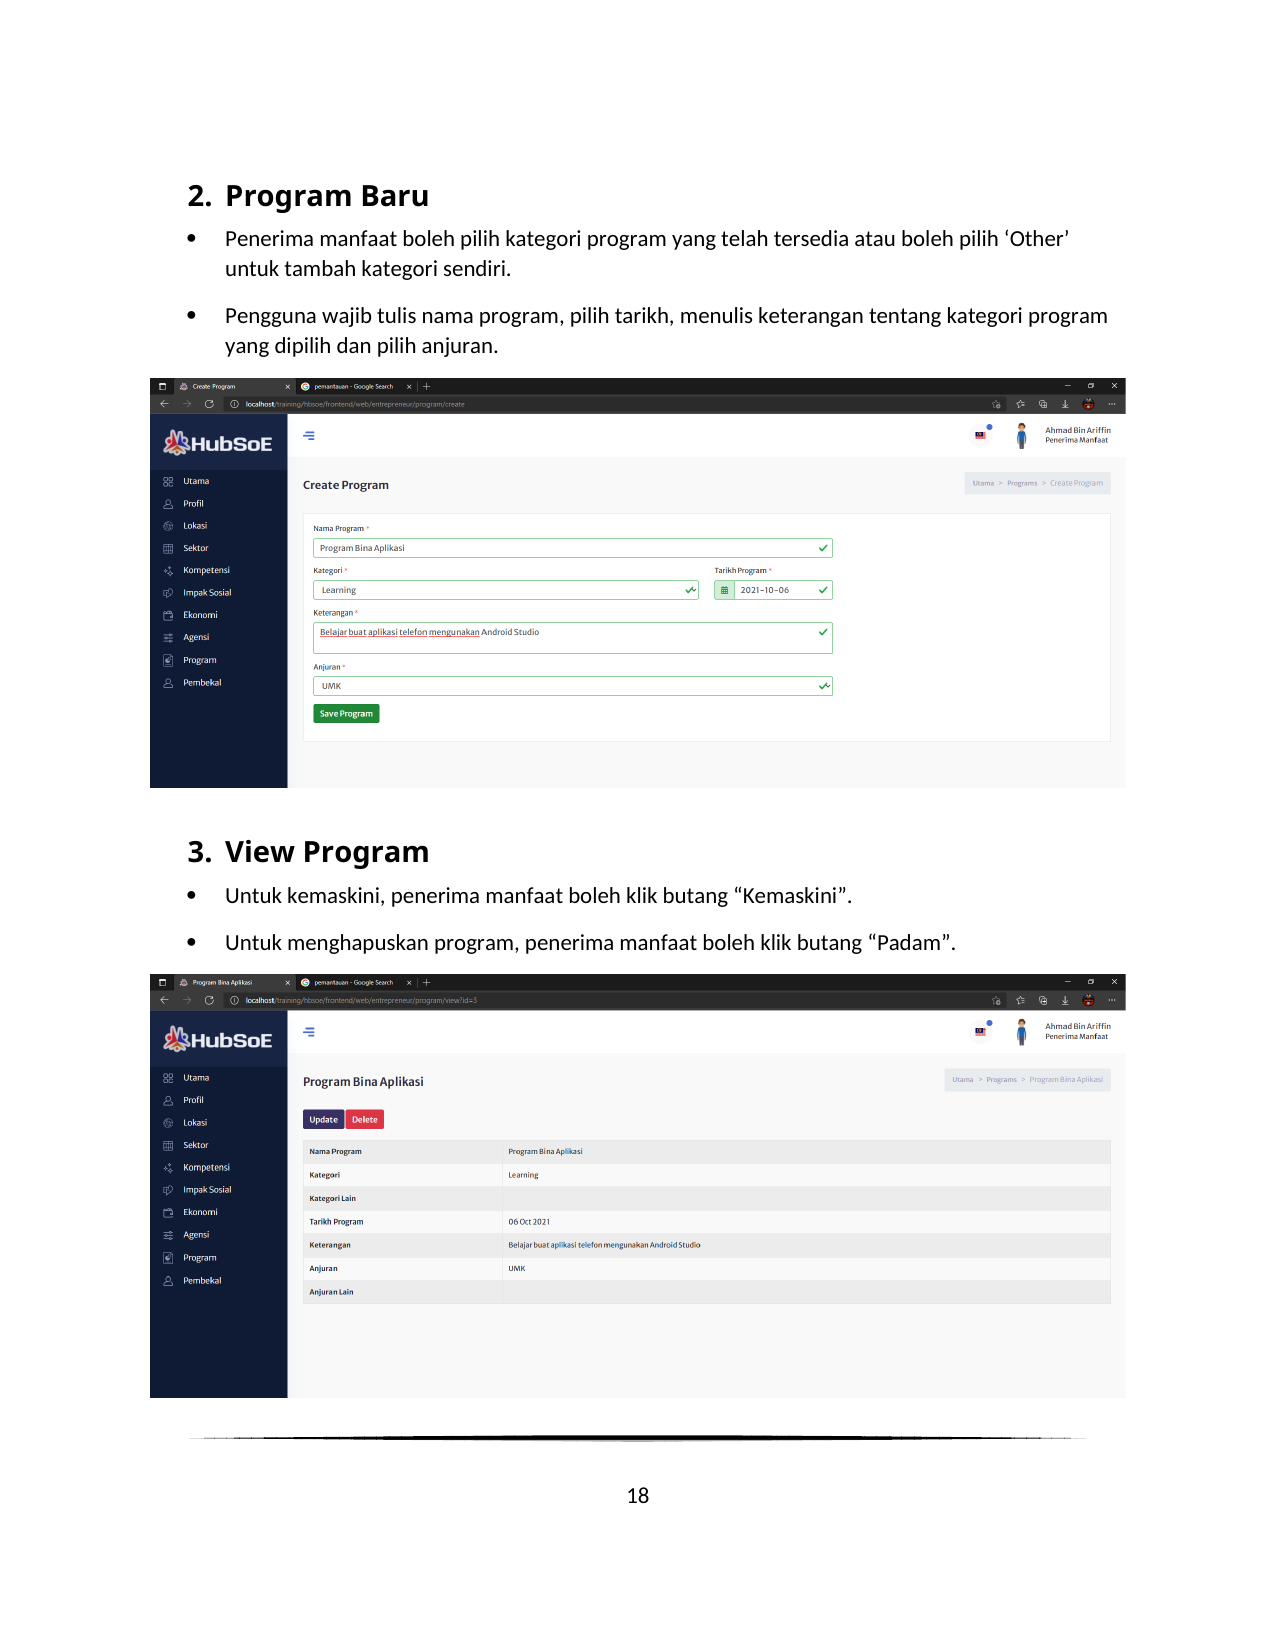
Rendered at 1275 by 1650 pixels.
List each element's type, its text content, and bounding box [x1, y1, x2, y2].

list Untuk menghapuskan program, penerima manfaat boleh klik butang “Padam”. [187, 928, 1125, 956]
list Penerima manfaat boleh pilih kategori program yang telah tersedia atau boleh pilih ‘Other’ untuk tambah kategori sendiri. [187, 224, 1125, 282]
picture [189, 1434, 1087, 1442]
subtitle Program Baru [187, 175, 1125, 215]
list Pengguna wajib tulis nama program, pilih tarikh, menulis keterangan tentang kategori program yang dipilih dan pilih anjuran. [187, 301, 1125, 359]
list Untuk kemaskini, penerima manfaat boleh klik butang “Kemaskini”. [187, 881, 1125, 909]
subtitle View Program [187, 832, 1125, 871]
picture [150, 974, 1126, 1398]
picture [150, 378, 1126, 788]
